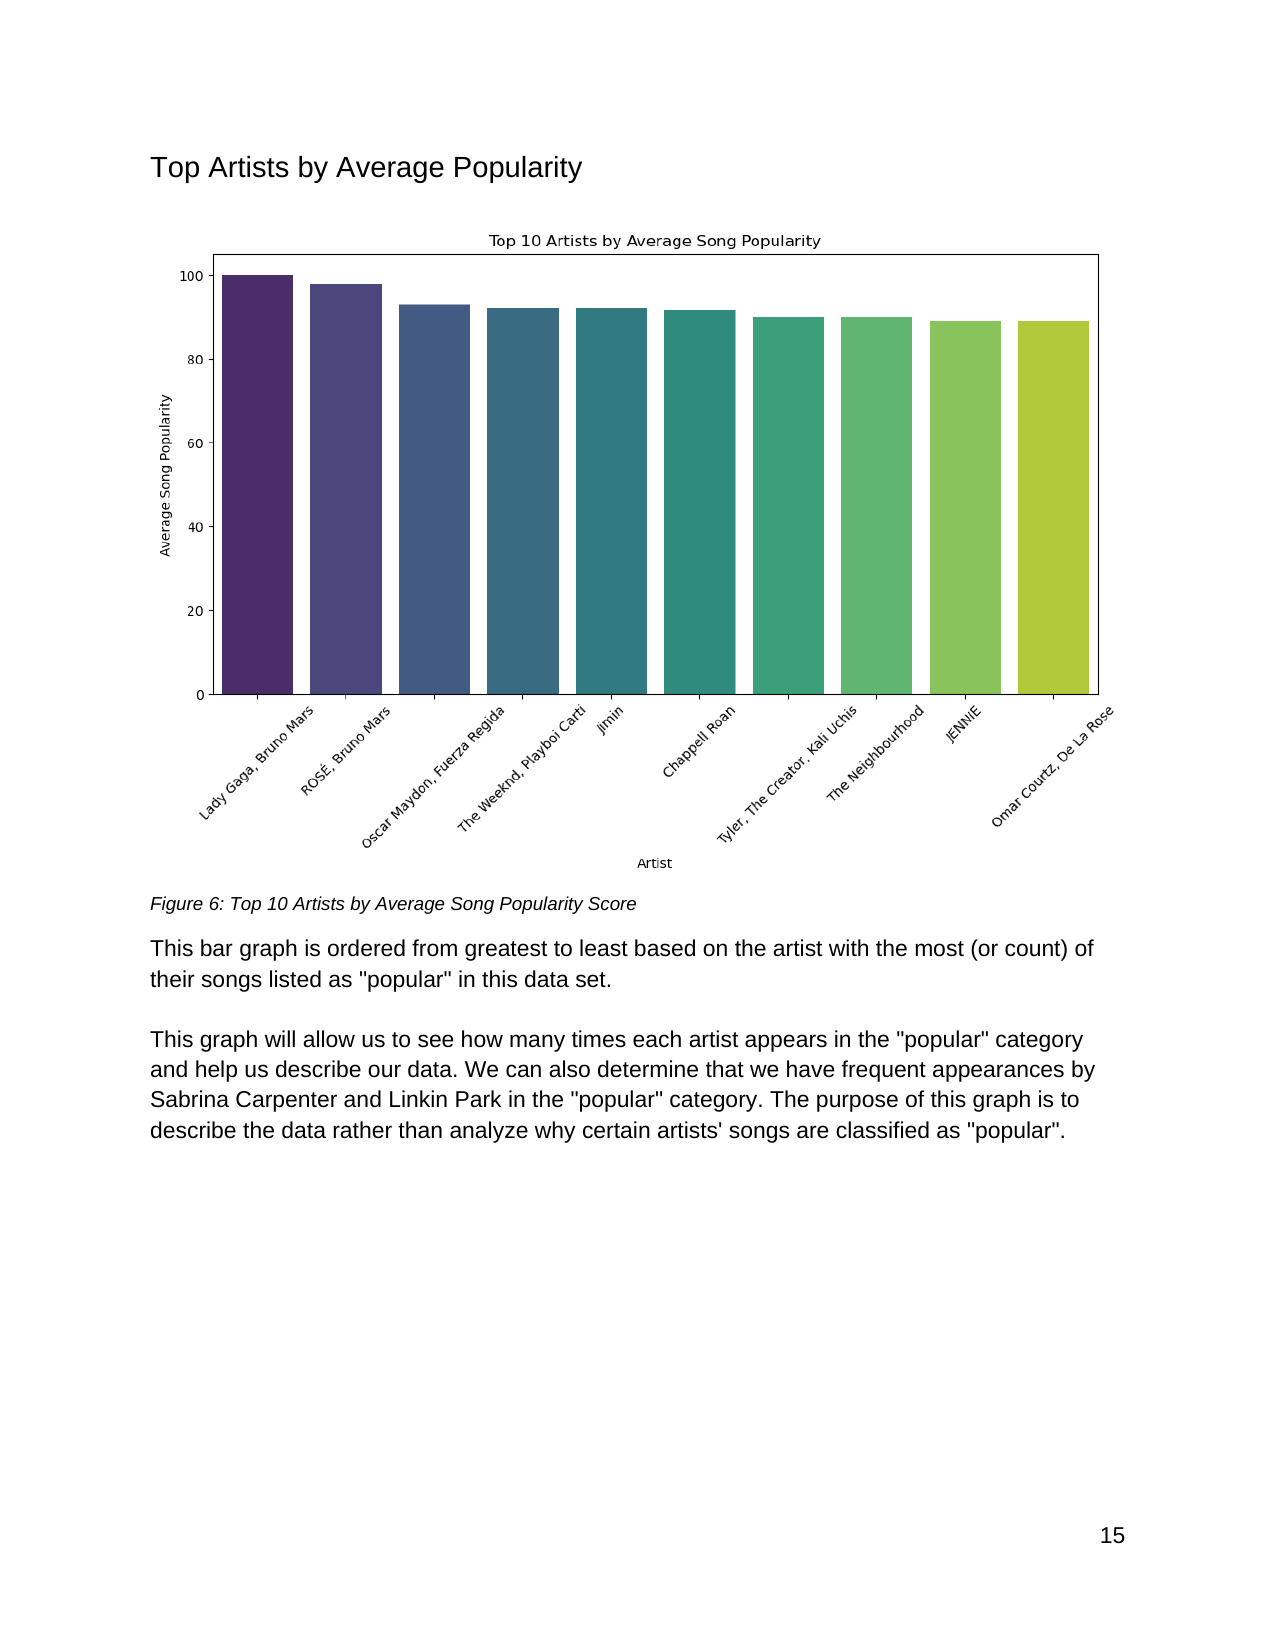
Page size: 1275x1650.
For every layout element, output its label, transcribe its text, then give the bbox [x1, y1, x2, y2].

text Figure 6: Top 10 Artists by Average Song Popularity Score [150, 893, 1125, 914]
text This bar graph is ordered from greatest to least based on the artist with the most (or count) of their songs listed as "popular" in this data set. [150, 935, 1125, 992]
picture [150, 226, 1125, 879]
text This graph will allow us to see how many times each artist appears in the "popular" category and help us describe our data. We can also determine that we have frequent appearances by Sabrina Carpenter and Linkin Park in the "popular" category. The purpose of this graph is to describe the data rather than analyze why certain artists' songs are classified as "popular". [150, 1026, 1125, 1143]
subtitle Top Artists by Average Popularity [150, 150, 1125, 183]
